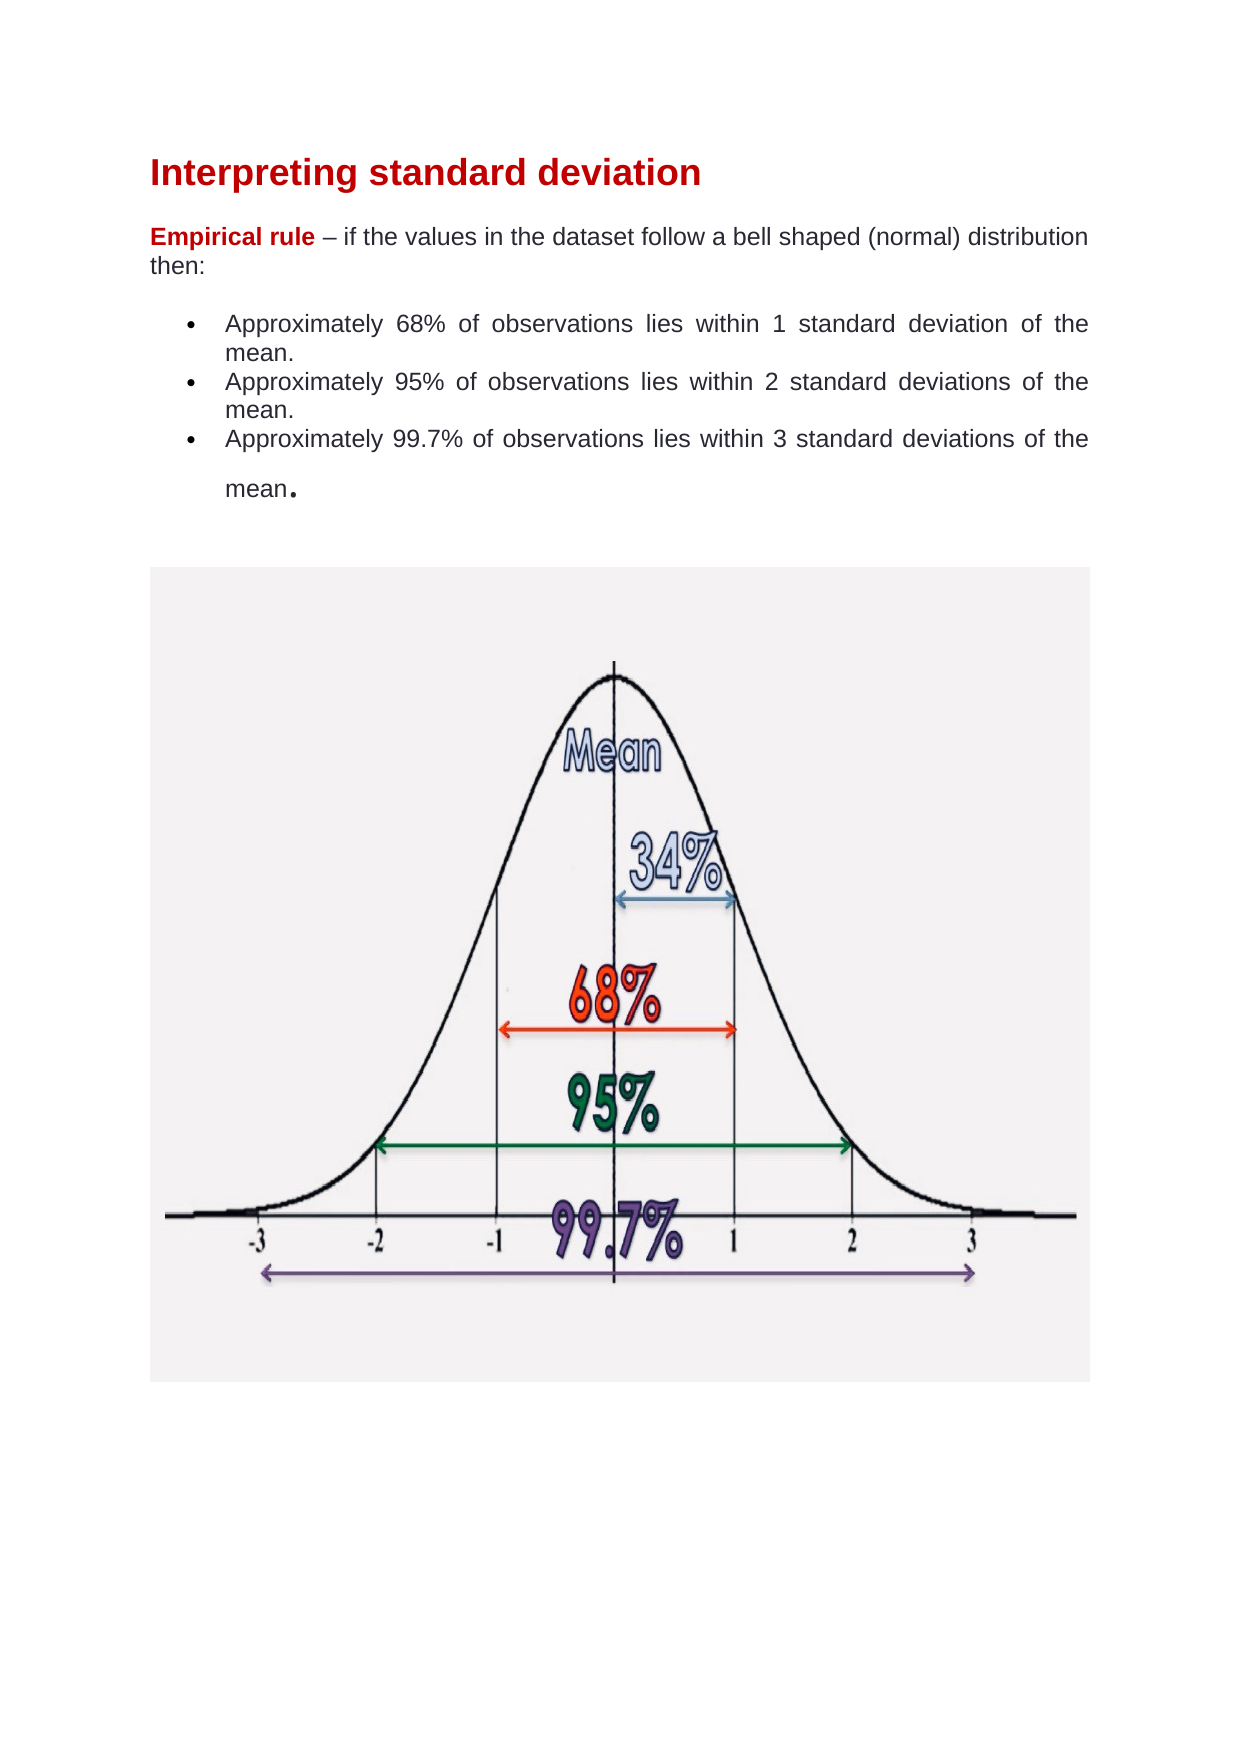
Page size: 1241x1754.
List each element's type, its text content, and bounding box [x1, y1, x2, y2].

text Interpreting standard deviation [150, 150, 1090, 193]
list Approximately 99.7% of observations lies within 3 standard deviations of the mean. [187, 424, 1090, 509]
list Approximately 68% of observations lies within 1 standard deviation of the mean. [187, 309, 1090, 366]
picture [150, 567, 1091, 1382]
text Empirical rule – if the values in the dataset follow a bell shaped (normal) distribution then: [150, 222, 1090, 280]
list Approximately 95% of observations lies within 2 standard deviations of the mean. [187, 366, 1090, 424]
